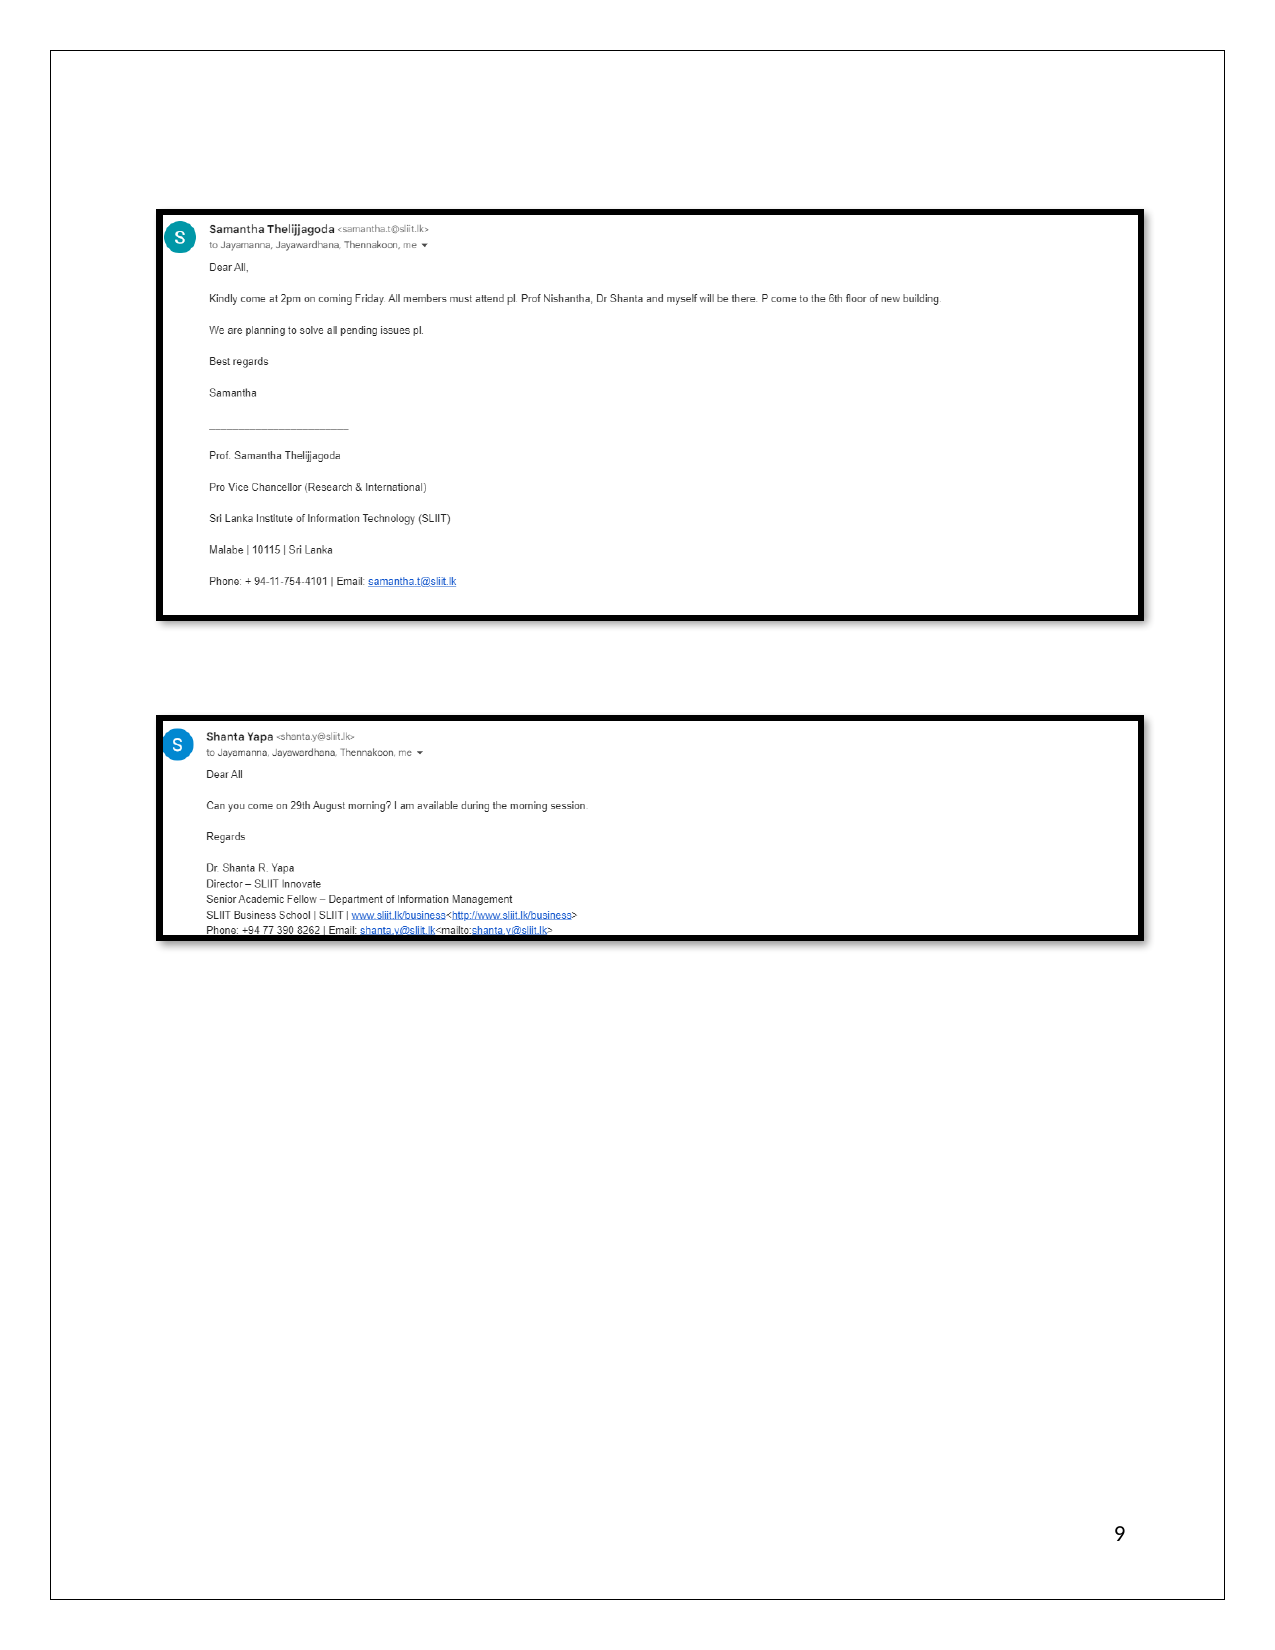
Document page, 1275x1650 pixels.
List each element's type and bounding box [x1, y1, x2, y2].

picture [163, 721, 1138, 935]
picture [163, 215, 1138, 615]
